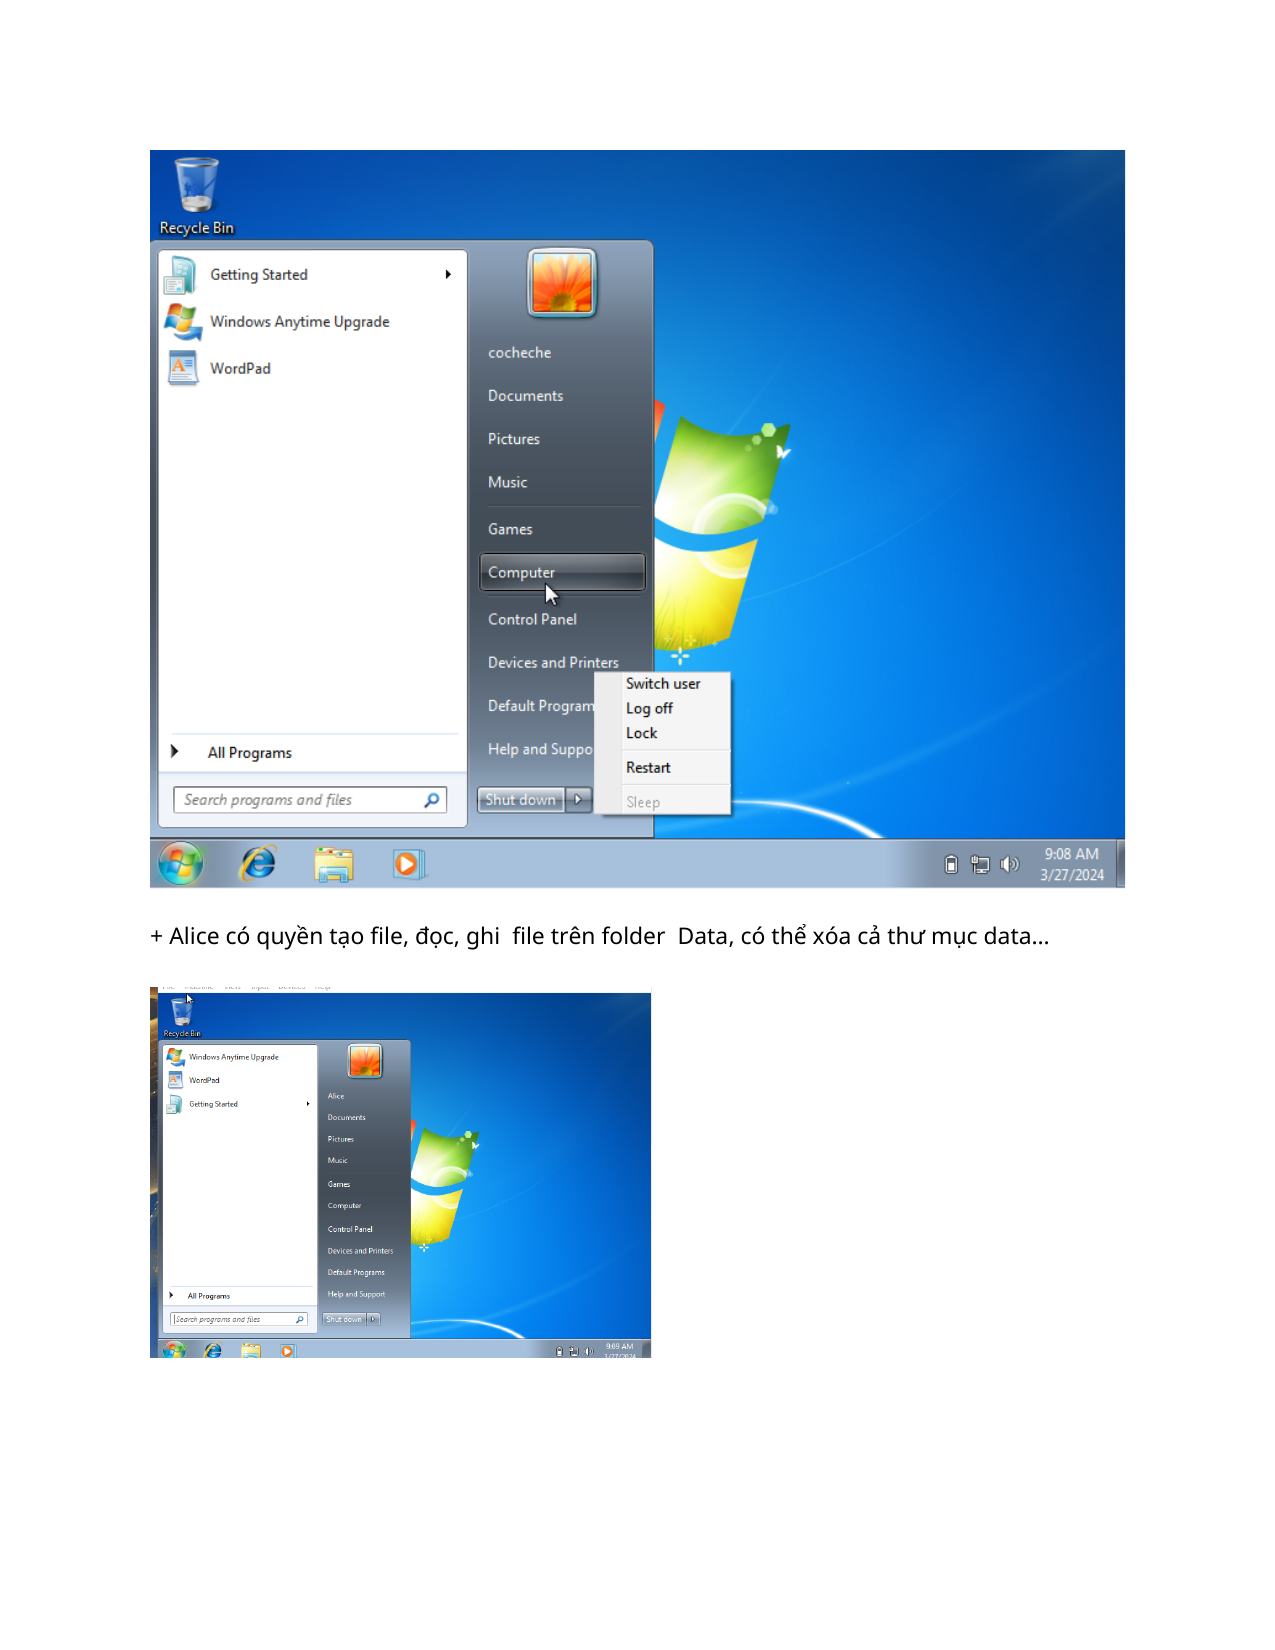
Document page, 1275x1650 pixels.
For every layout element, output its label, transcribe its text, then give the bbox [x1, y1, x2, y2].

picture [150, 150, 1125, 889]
picture [150, 987, 652, 1358]
text + Alice có quyền tạo file, đọc, ghi file trên folder Data, có thể xóa cả thư mục data… [150, 920, 1125, 951]
